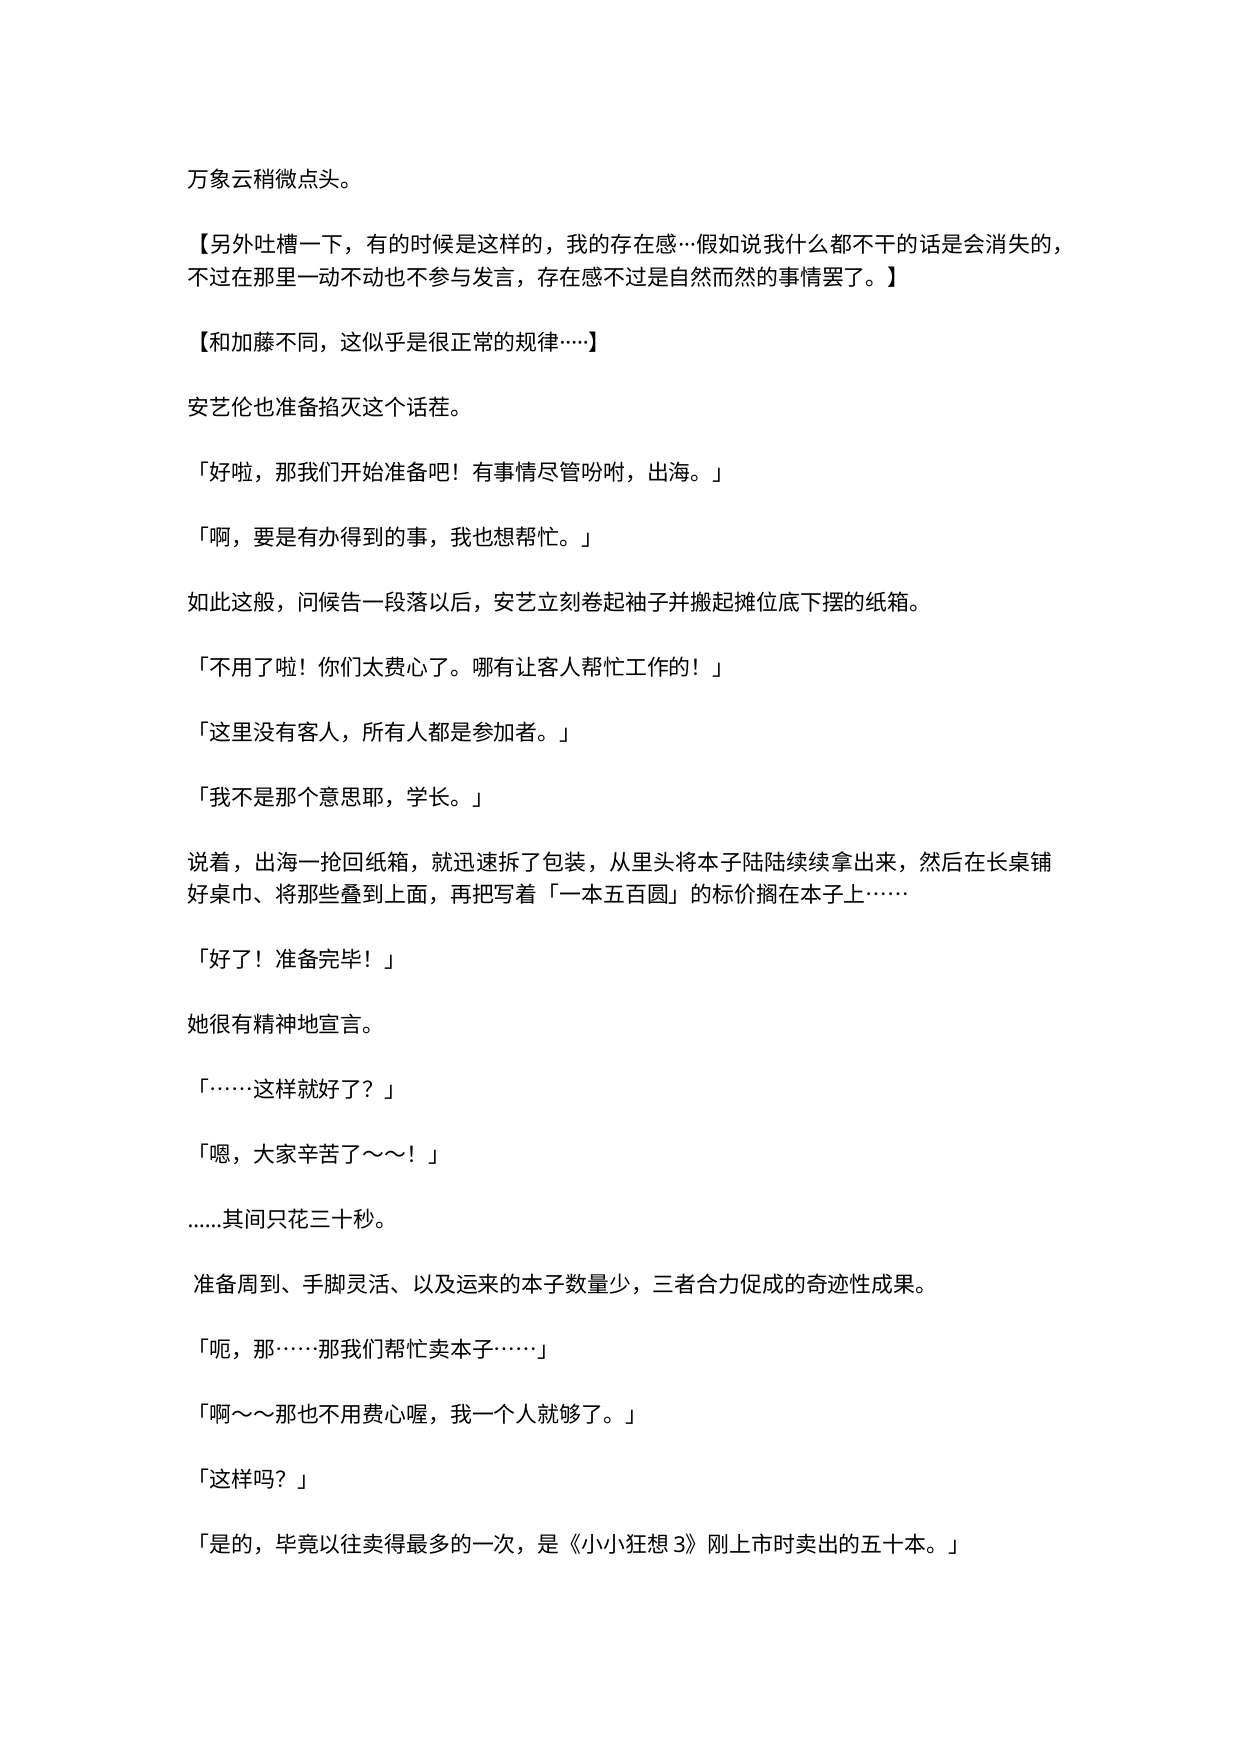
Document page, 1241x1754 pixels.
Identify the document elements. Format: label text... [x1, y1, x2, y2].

text 安艺伦也准备掐灭这个话茬。 [187, 389, 1053, 422]
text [187, 1267, 1053, 1559]
text 「好啦，那我们开始准备吧！有事情尽管吩咐，出海。」 「啊，要是有办得到的事，我也想帮忙。」 如此这般，问候告一段落以后，安艺立刻卷起袖子并搬起摊位底下摆的纸箱。 「不用了啦！你们太费心了。哪有让客人帮忙工作的！」 「这里没有客人，所有人都是参加者。」 「我不是那个意思耶，学长。」 [187, 454, 1053, 812]
text 说着，出海一抢回纸箱，就迅速拆了包装，从里头将本子陆陆续续拿出来，然后在长桌铺好桌巾、将那些叠到上面，再把写着「一本五百圆」的标价搁在本子上…… [187, 844, 1053, 909]
text 【另外吐槽一下，有的时候是这样的，我的存在感···假如说我什么都不干的话是会消失的，不过在那里一动不动也不参与发言，存在感不过是自然而然的事情罢了。】 [187, 227, 1053, 292]
text 万象云稍微点头。 [187, 162, 1053, 194]
text 【和加藤不同，这似乎是很正常的规律·····】 [187, 324, 1053, 357]
text 「好了！准备完毕！」 她很有精神地宣言。 「……这样就好了？」 「嗯，大家辛苦了～～！」 ……其间只花三十秒。 [187, 942, 1053, 1234]
